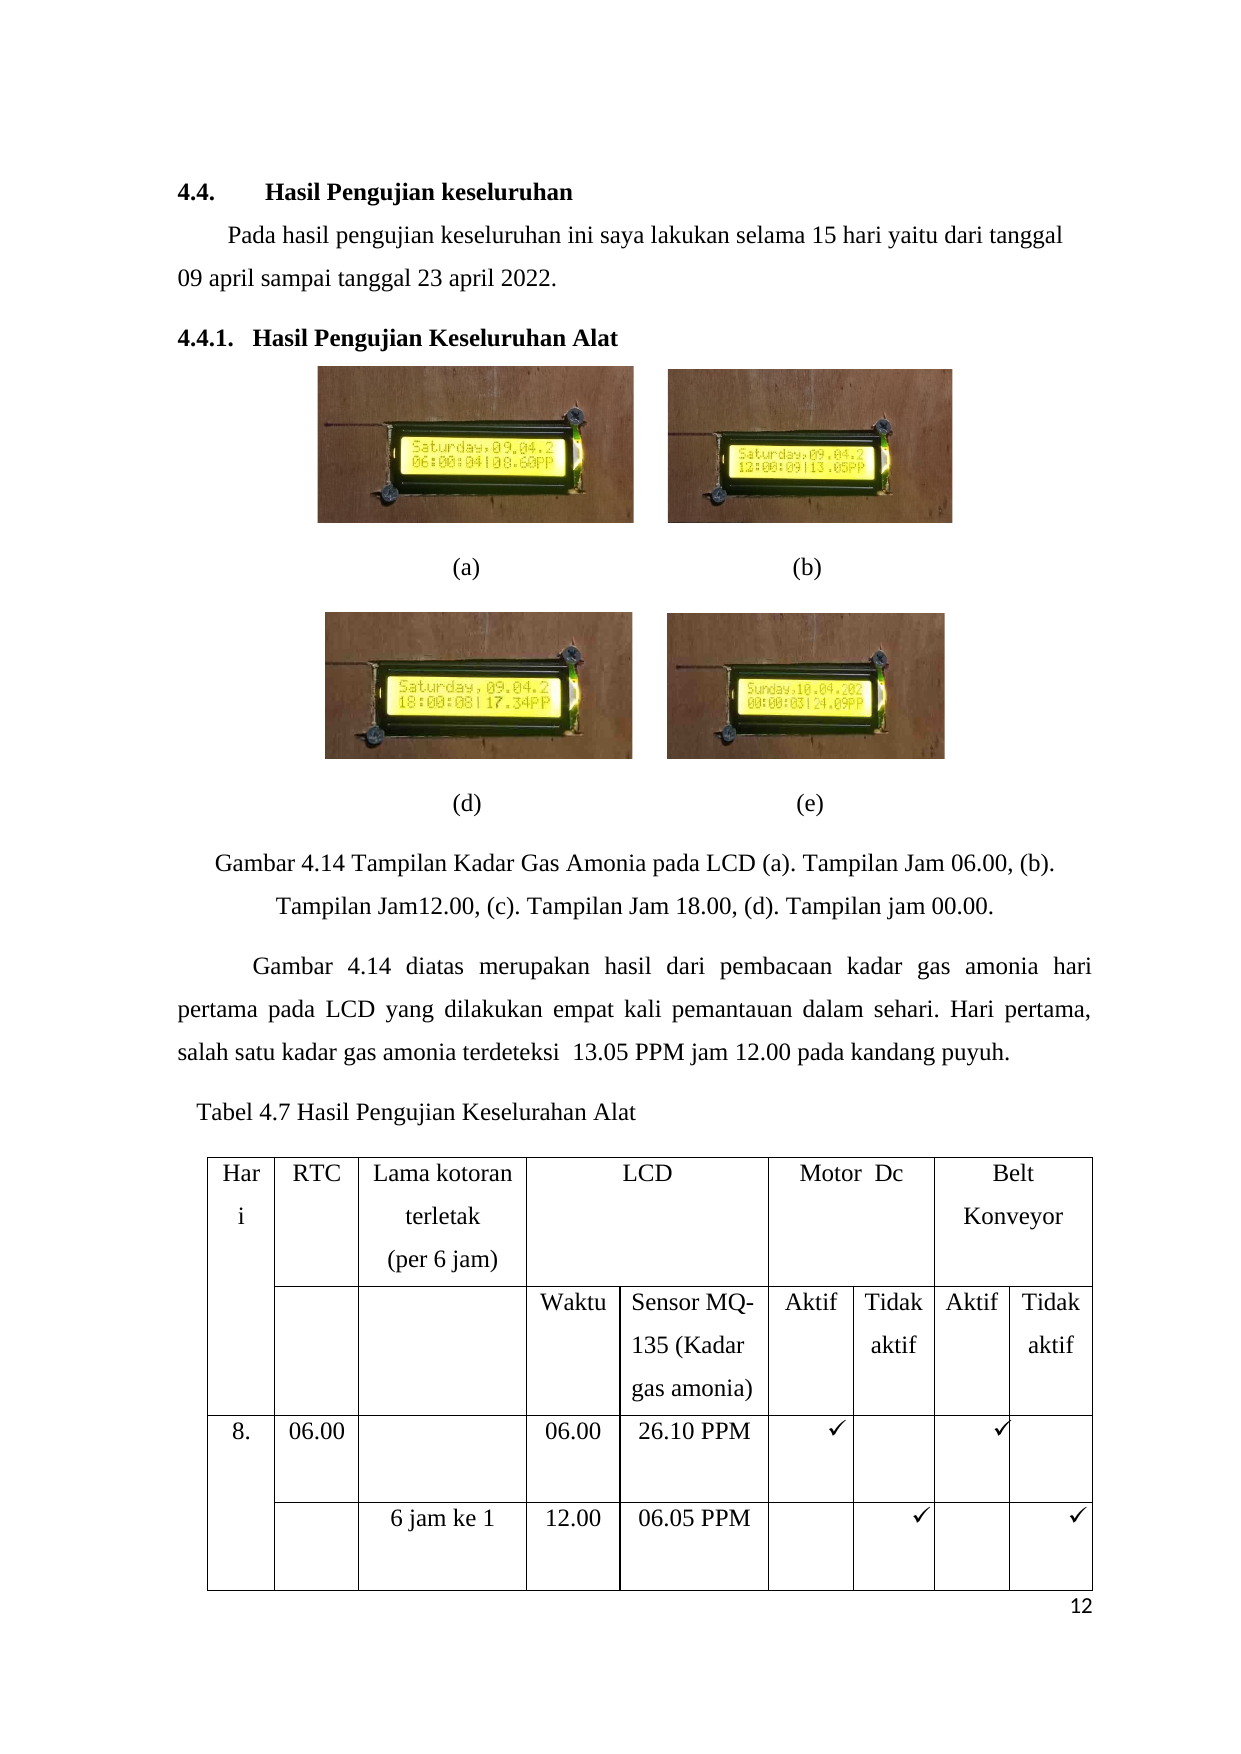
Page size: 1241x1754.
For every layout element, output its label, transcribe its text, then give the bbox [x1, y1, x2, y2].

table_cell 06.05 PPM [621, 1503, 768, 1589]
table_cell [854, 1503, 934, 1589]
table_header LCD [527, 1158, 768, 1286]
table_cell 06.00 [527, 1416, 619, 1502]
text Gambar 4.14 diatas merupakan hasil dari pembacaan kadar gas amonia hari pertama pada LCD yang dilakukan empat kali pemantauan dalam sehari. Hari pertama, salah satu kadar gas amonia terdeteksi 13.05 PPM jam 12.00 pada kandang puyuh. [177, 951, 1092, 1066]
table_cell [769, 1503, 853, 1589]
table_cell 26.10 PPM [621, 1416, 768, 1502]
table_header RTC [275, 1158, 358, 1286]
text (d) (e) [177, 788, 1092, 817]
text Pada hasil pengujian keseluruhan ini saya lakukan selama 15 hari yaitu dari tanggal 09 april sampai tanggal 23 april 2022. [177, 220, 1092, 292]
subtitle Hasil Pengujian Keseluruhan Alat [177, 323, 1092, 352]
picture [317, 366, 634, 523]
table_cell 8. [208, 1416, 274, 1589]
table_cell Aktif [769, 1287, 853, 1415]
picture [325, 612, 633, 759]
table_header Hari [208, 1158, 274, 1415]
table_cell [359, 1416, 526, 1502]
table_cell Sensor MQ-135 (Kadar gas amonia) [621, 1287, 768, 1415]
table_cell [935, 1503, 1009, 1589]
table_cell Aktif [935, 1287, 1009, 1415]
table_cell [935, 1416, 1009, 1502]
table_cell [359, 1287, 526, 1415]
table_cell [769, 1416, 853, 1502]
subtitle Hasil Pengujian keseluruhan [177, 177, 1092, 206]
table_header Motor Dc [769, 1158, 934, 1286]
table_cell Tidak aktif [1010, 1287, 1092, 1415]
table_cell 06.00 [275, 1416, 358, 1502]
text Tabel 4.7 Hasil Pengujian Keselurahan Alat [196, 1097, 1092, 1126]
table_cell Tidak aktif [854, 1287, 934, 1415]
table_header Lama kotoran terletak (per 6 jam) [359, 1158, 526, 1286]
table_cell [275, 1287, 358, 1415]
text Gambar 4.14 Tampilan Kadar Gas Amonia pada LCD (a). Tampilan Jam 06.00, (b). Tampilan Jam12.00, (c). Tampilan Jam 18.00, (d). Tampilan jam 00.00. [177, 848, 1092, 920]
text (a) (b) [177, 552, 1092, 581]
table_cell 12.00 [527, 1503, 619, 1589]
table_header Belt Konveyor [935, 1158, 1092, 1286]
table_cell [1010, 1503, 1092, 1589]
picture [667, 613, 945, 759]
table_cell [1010, 1416, 1092, 1502]
picture [667, 369, 953, 523]
table_cell [275, 1503, 358, 1589]
table_cell [854, 1416, 934, 1502]
table_cell 6 jam ke 1 [359, 1503, 526, 1589]
table_cell Waktu [527, 1287, 619, 1415]
